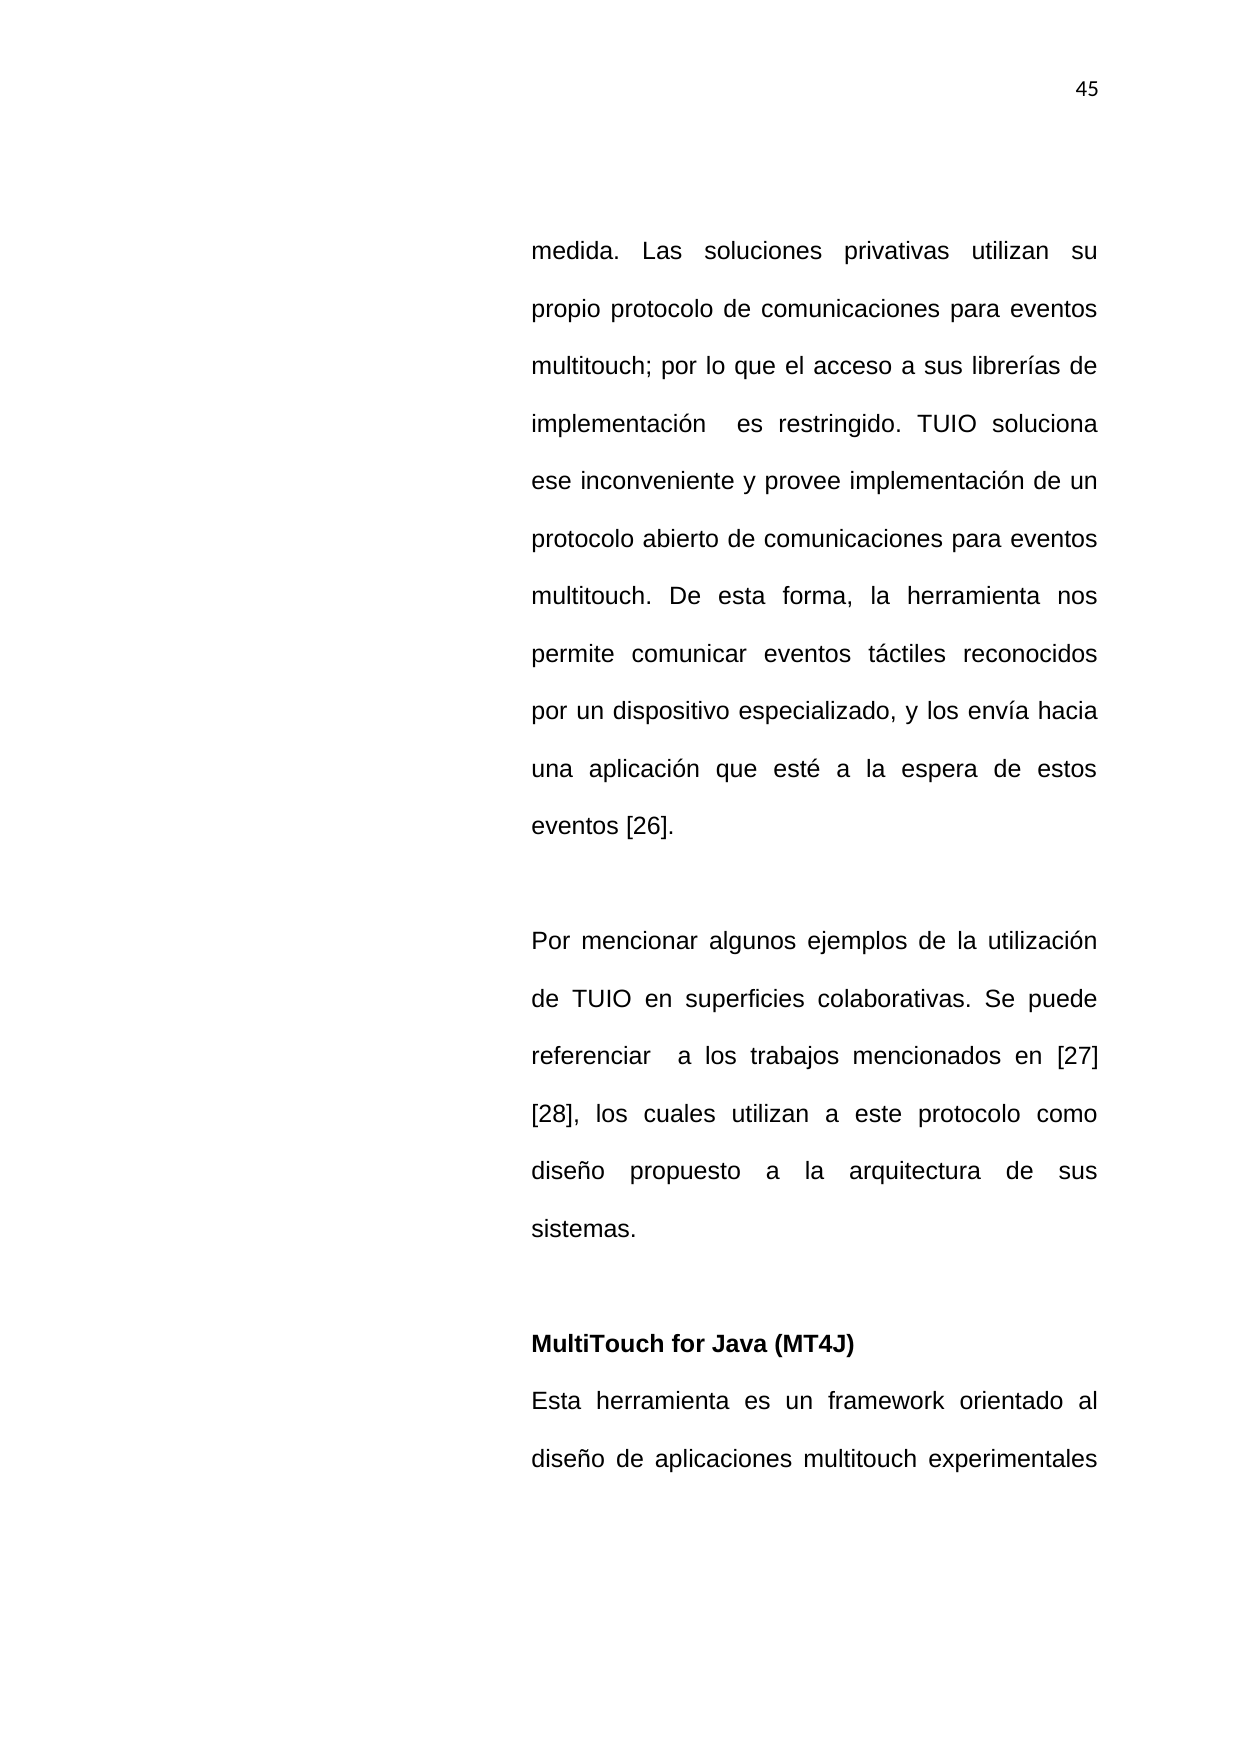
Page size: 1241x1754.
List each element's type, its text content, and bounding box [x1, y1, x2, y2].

text Por mencionar algunos ejemplos de la utilización de TUIO en superficies colaborativas. Se puede referenciar a los trabajos mencionados en [27][28], los cuales utilizan a este protocolo como diseño propuesto a la arquitectura de sus sistemas. [531, 926, 1098, 1242]
text MultiTouch for Java (MT4J) [531, 1329, 1098, 1357]
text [531, 236, 1098, 840]
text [531, 1386, 1098, 1472]
